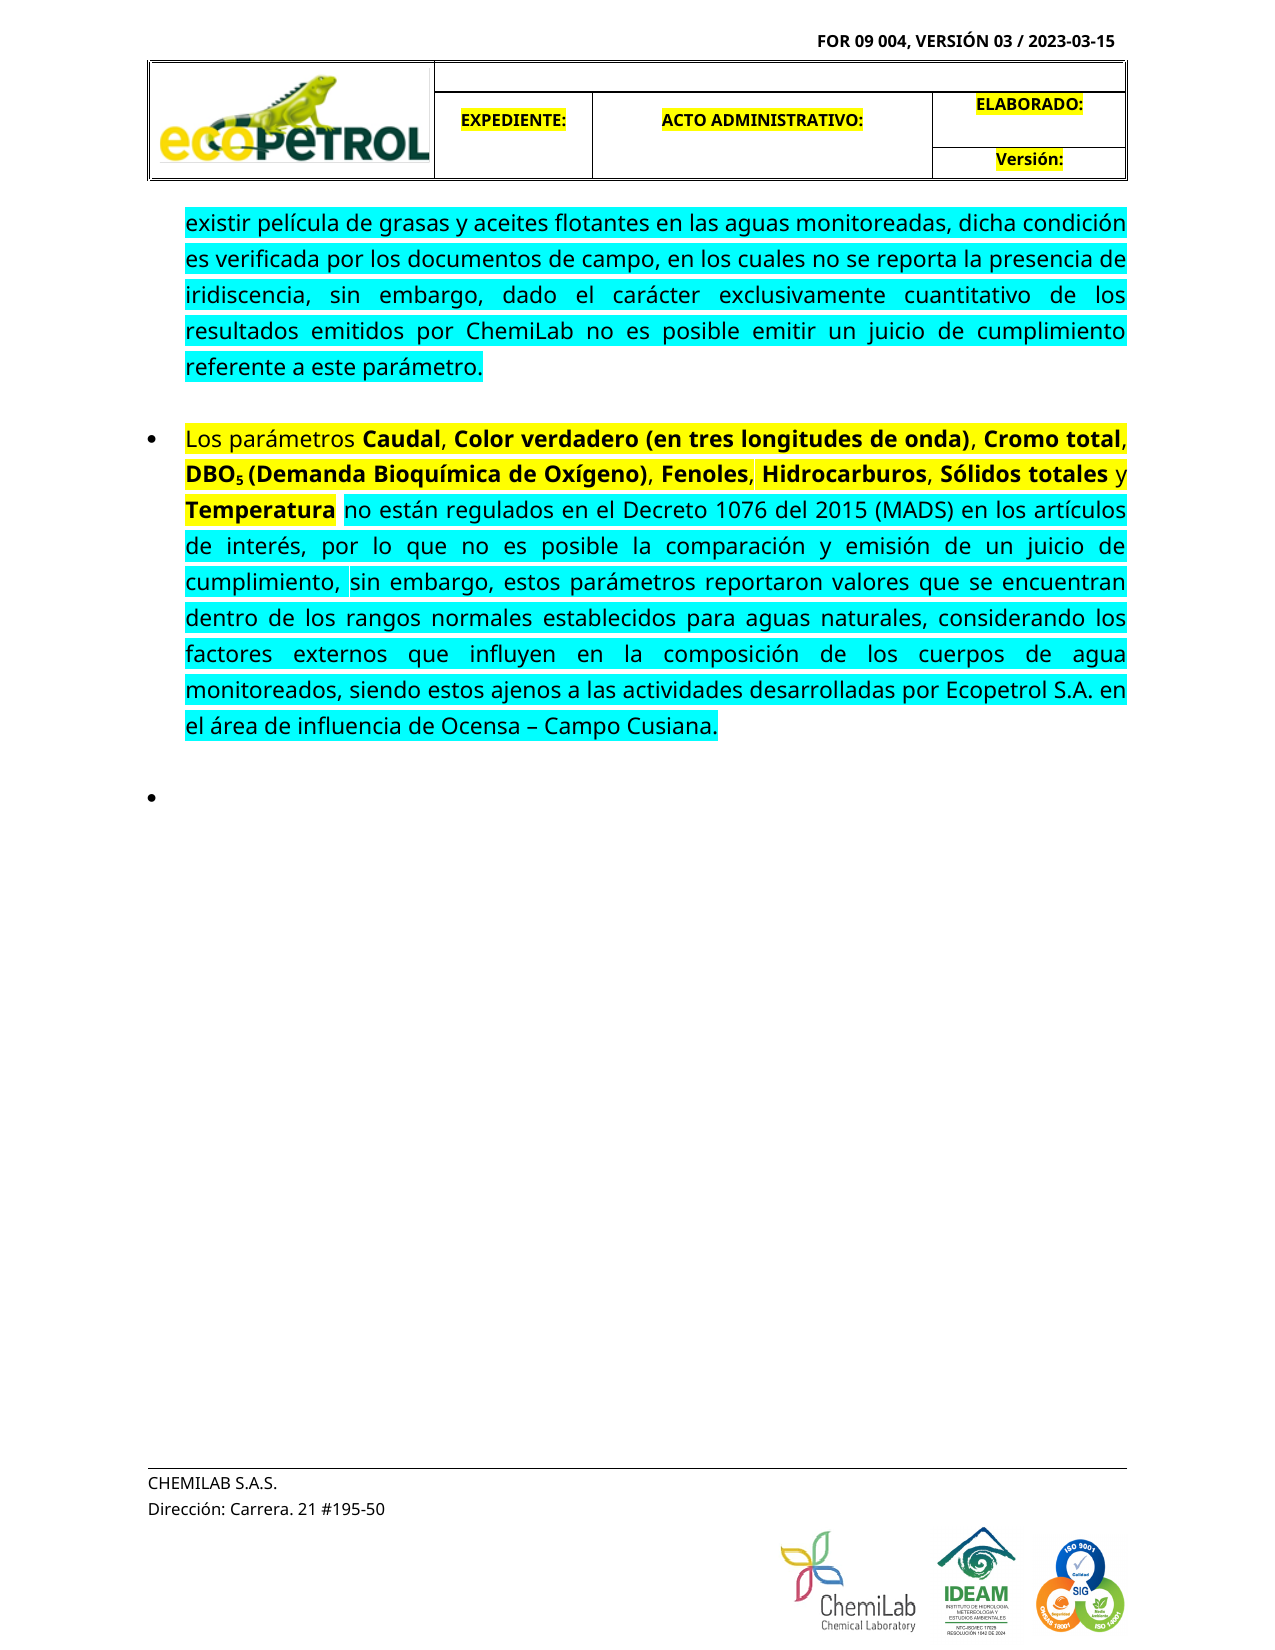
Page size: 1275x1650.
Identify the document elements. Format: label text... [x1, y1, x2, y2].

picture [159, 68, 432, 165]
picture [775, 1523, 1024, 1647]
list Los parámetros Caudal, Color verdadero (en tres longitudes de onda), Cromo total, DBO5 (Demanda Bioquímica de Oxígeno), Fenoles, Hidrocarburos, Sólidos totales y Temperatura no están regulados en el Decreto 1076 del 2015 (MADS) en los artículos de interés, por lo que no es posible la comparación y emisión de un juicio de cumplimiento, sin embargo, estos parámetros reportaron valores que se encuentran dentro de los rangos normales establecidos para aguas naturales, considerando los factores externos que influyen en la composición de los cuerpos de agua monitoreados, siendo estos ajenos a las actividades desarrolladas por Ecopetrol S.A. en el área de influencia de Ocensa – Campo Cusiana. [148, 422, 1127, 741]
picture [1032, 1534, 1128, 1636]
